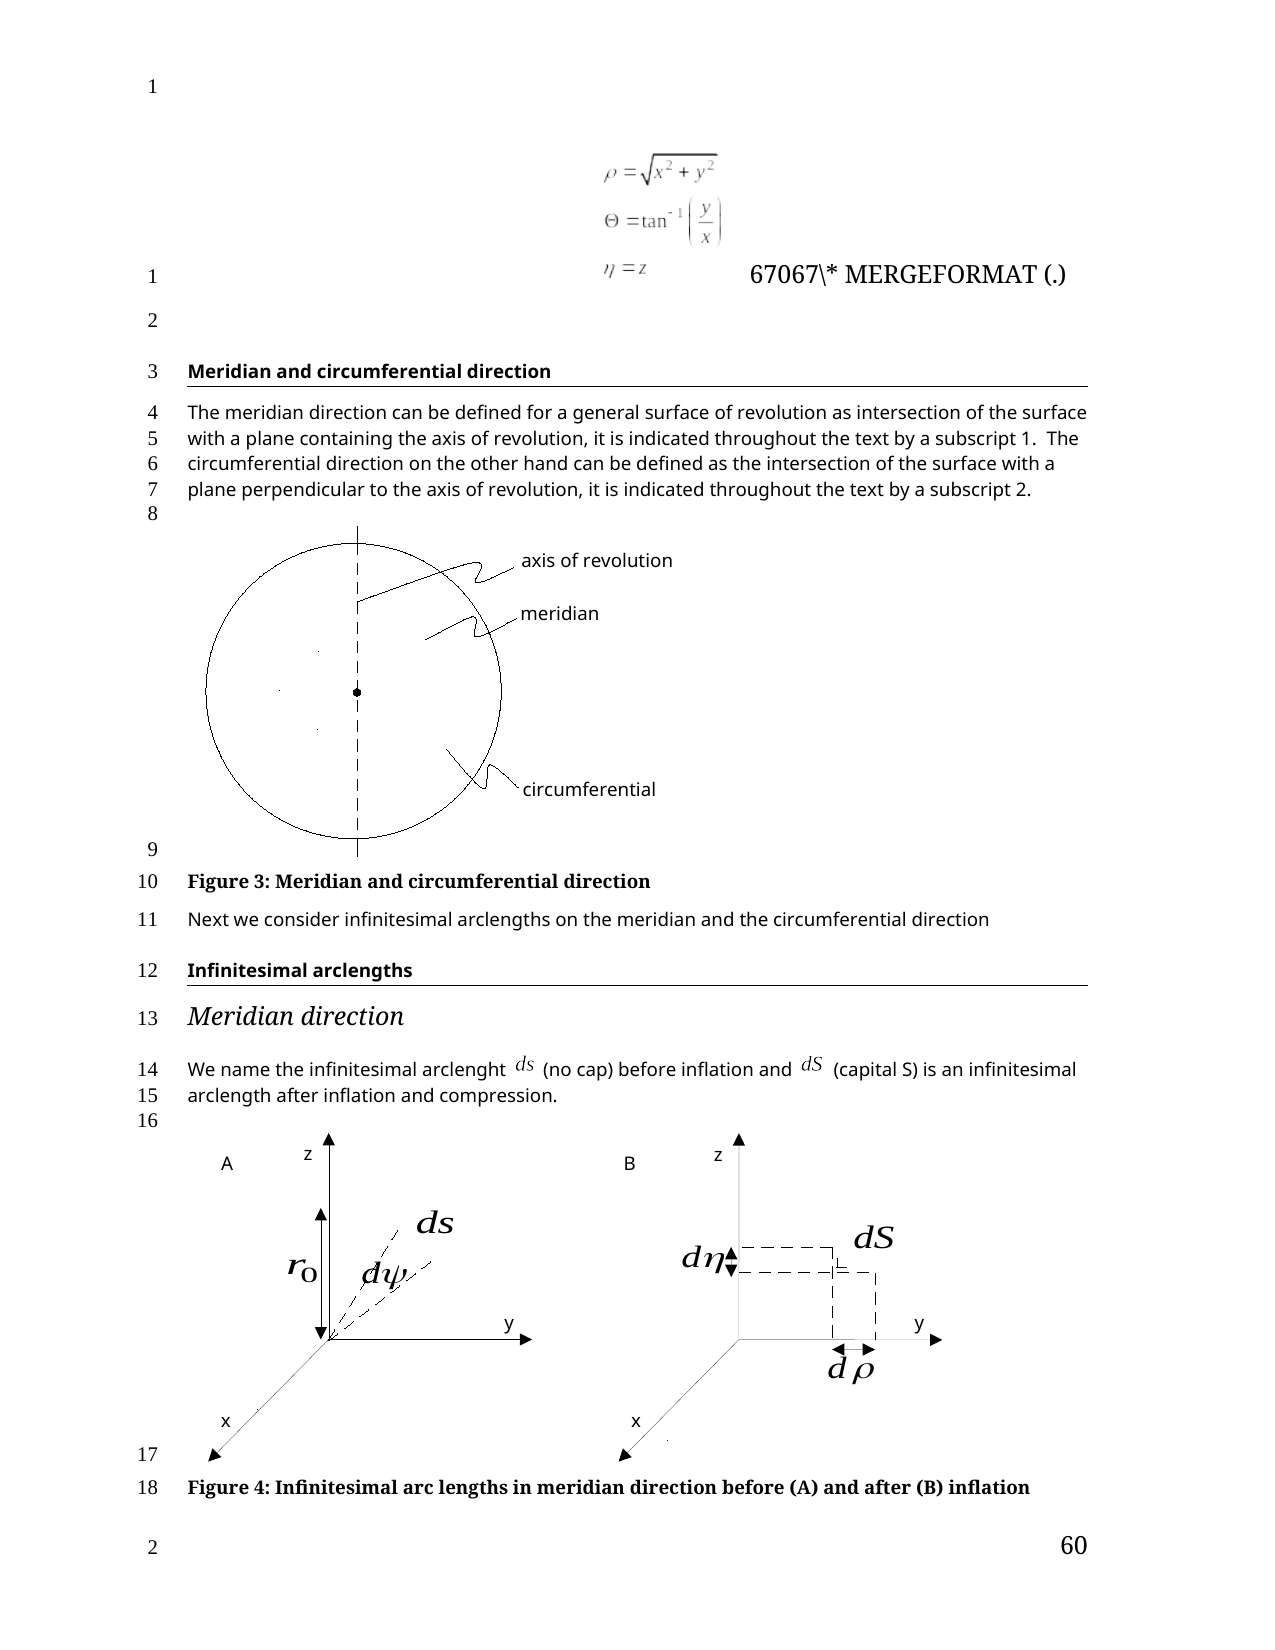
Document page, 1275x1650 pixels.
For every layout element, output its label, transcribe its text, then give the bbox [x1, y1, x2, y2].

subtitle and circumferential direction [187, 358, 1088, 386]
text Next we consider infinitesimal arclengths on the meridian and the circumferential direction [187, 907, 1088, 932]
text Figure 3: and circumferential direction [187, 869, 1088, 894]
text Figure 4: Infinitesimal arc lengths in meridian direction before (A) and after (B) inflation [187, 1474, 1088, 1500]
text The meridian direction can be defined for a general surface of revolution as intersection of the surface with a plane containing the axis of revolution, it is indicated throughout the text by a subscript 1. The circumferential direction on the other hand can be defined as the intersection of the surface with a plane perpendicular to the axis of revolution, it is indicated throughout the text by a subscript 2. [187, 399, 1088, 501]
subtitle Infinitesimal arclengths [187, 957, 1088, 985]
text We name the infinitesimal arclenght (no cap) before inflation and (capital S) is an infinitesimal arclength after inflation and compression. [187, 1049, 1088, 1107]
subtitle Meridian direction [187, 998, 1088, 1032]
